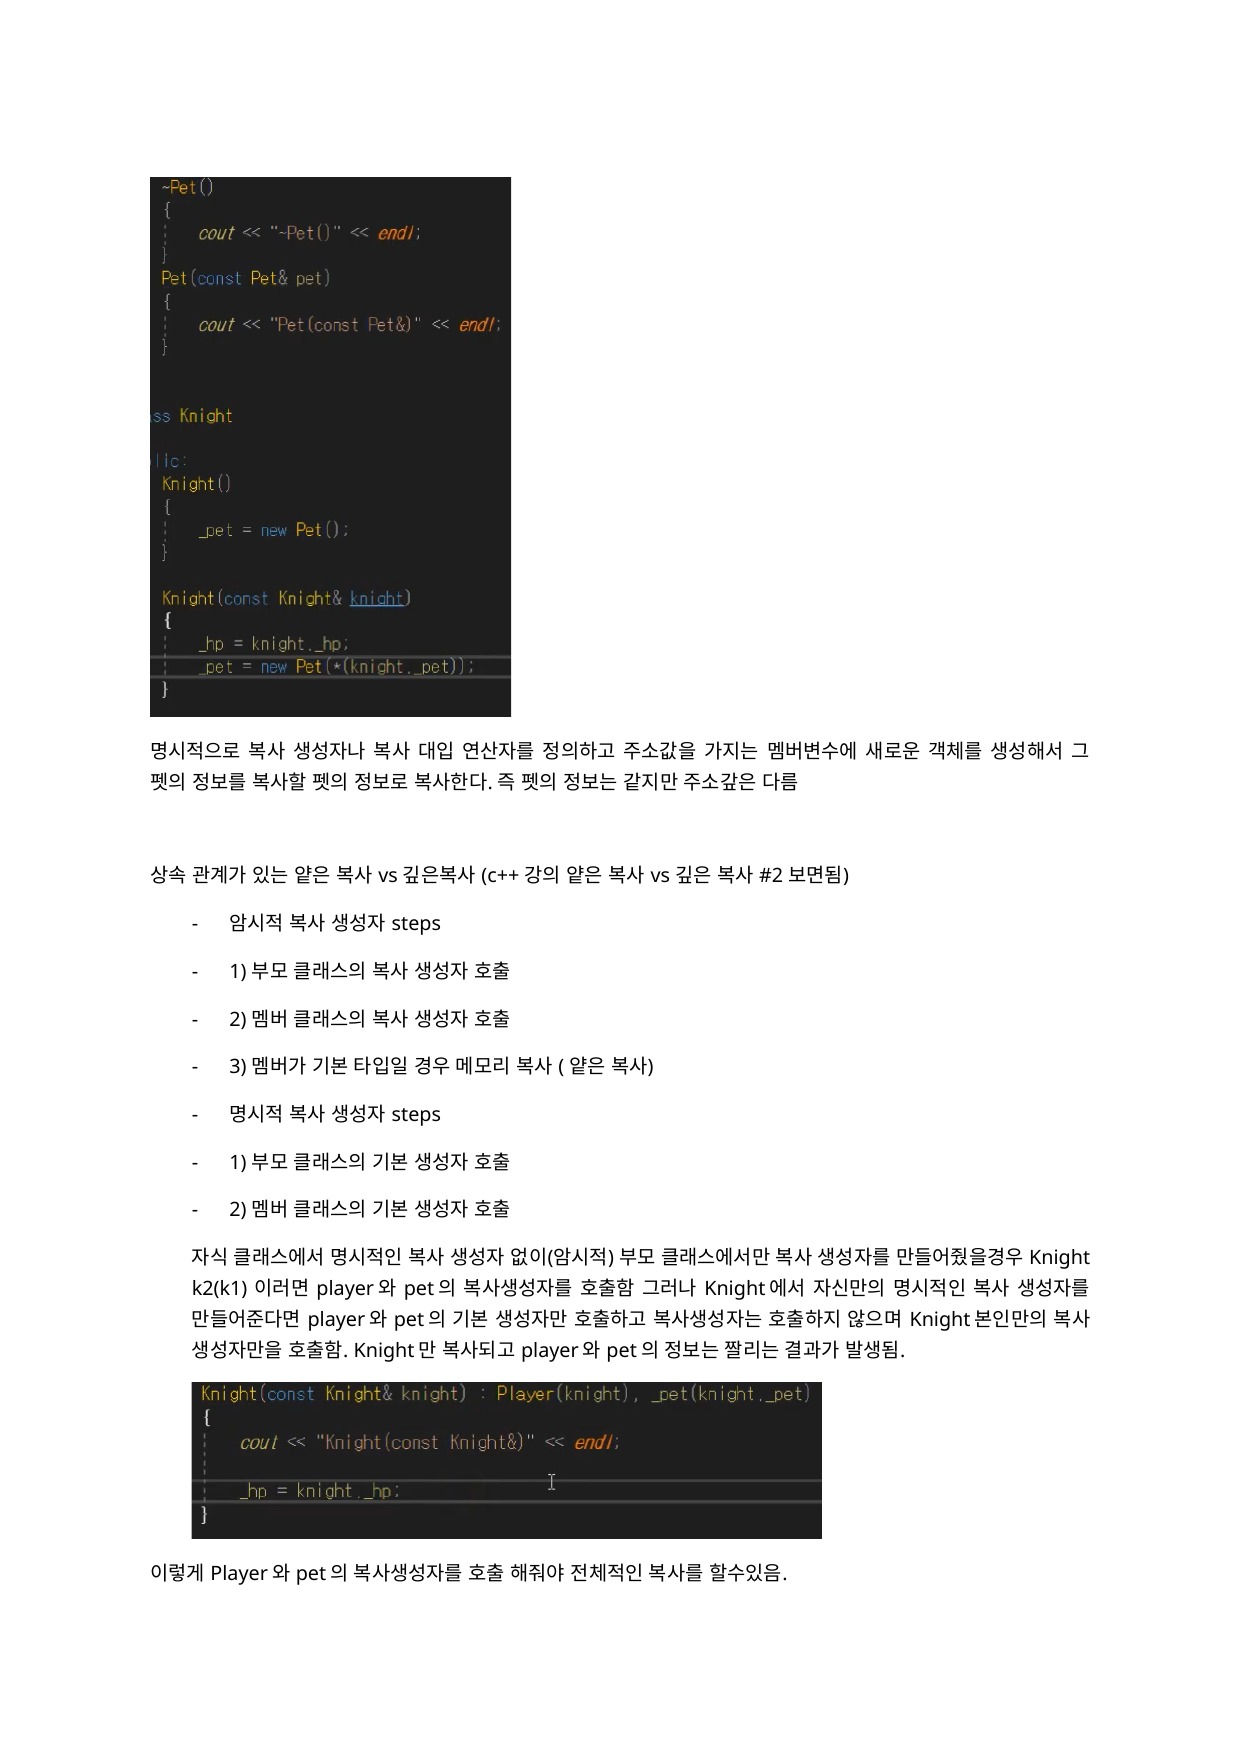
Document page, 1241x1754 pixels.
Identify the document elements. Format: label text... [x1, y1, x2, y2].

text 상속 관계가 있는 얕은 복사 vs 깊은복사 (c++ 강의 얕은 복사 vs 깊은 복사 #2 보면됨) [150, 860, 1090, 889]
picture [191, 1382, 822, 1539]
list 2) 멤버 클래스의 복사 생성자 호출 [192, 1003, 1090, 1032]
list 암시적 복사 생성자 steps [192, 908, 1090, 936]
list 명시적 복사 생성자 steps [192, 1098, 1090, 1127]
list 3) 멤버가 기본 타입일 경우 메모리 복사 ( 얕은 복사) [192, 1051, 1090, 1079]
text 명시적으로 복사 생성자나 복사 대입 연산자를 정의하고 주소값을 가지는 멤버변수에 새로운 객체를 생성해서 그 펫의 정보를 복사할 펫의 정보로 복사한다. 즉 펫의 정보는 같지만 주소갚은 다름 [150, 736, 1090, 795]
list 1) 부모 클래스의 복사 생성자 호출 [192, 955, 1090, 984]
text 자식 클래스에서 명시적인 복사 생성자 없이(암시적) 부모 클래스에서만 복사 생성자를 만들어줬을경우 Knight k2(k1) 이러면 player와 pet의 복사생성자를 호출함 그러나 Knight에서 자신만의 명시적인 복사 생성자를 만들어준다면 player와 pet의 기본 생성자만 호출하고 복사생성자는 호출하지 않으며 Knight본인만의 복사 생성자만을 호출함. Knight만 복사되고 player와 pet의 정보는 짤리는 결과가 발생됨. [192, 1242, 1090, 1363]
picture [150, 177, 512, 717]
text 이렇게 Player와 pet의 복사생성자를 호출 해줘야 전체적인 복사를 할수있음. [150, 1558, 1090, 1587]
list 1) 부모 클래스의 기본 생성자 호출 [192, 1146, 1090, 1175]
list 2) 멤버 클래스의 기본 생성자 호출 [192, 1194, 1090, 1223]
